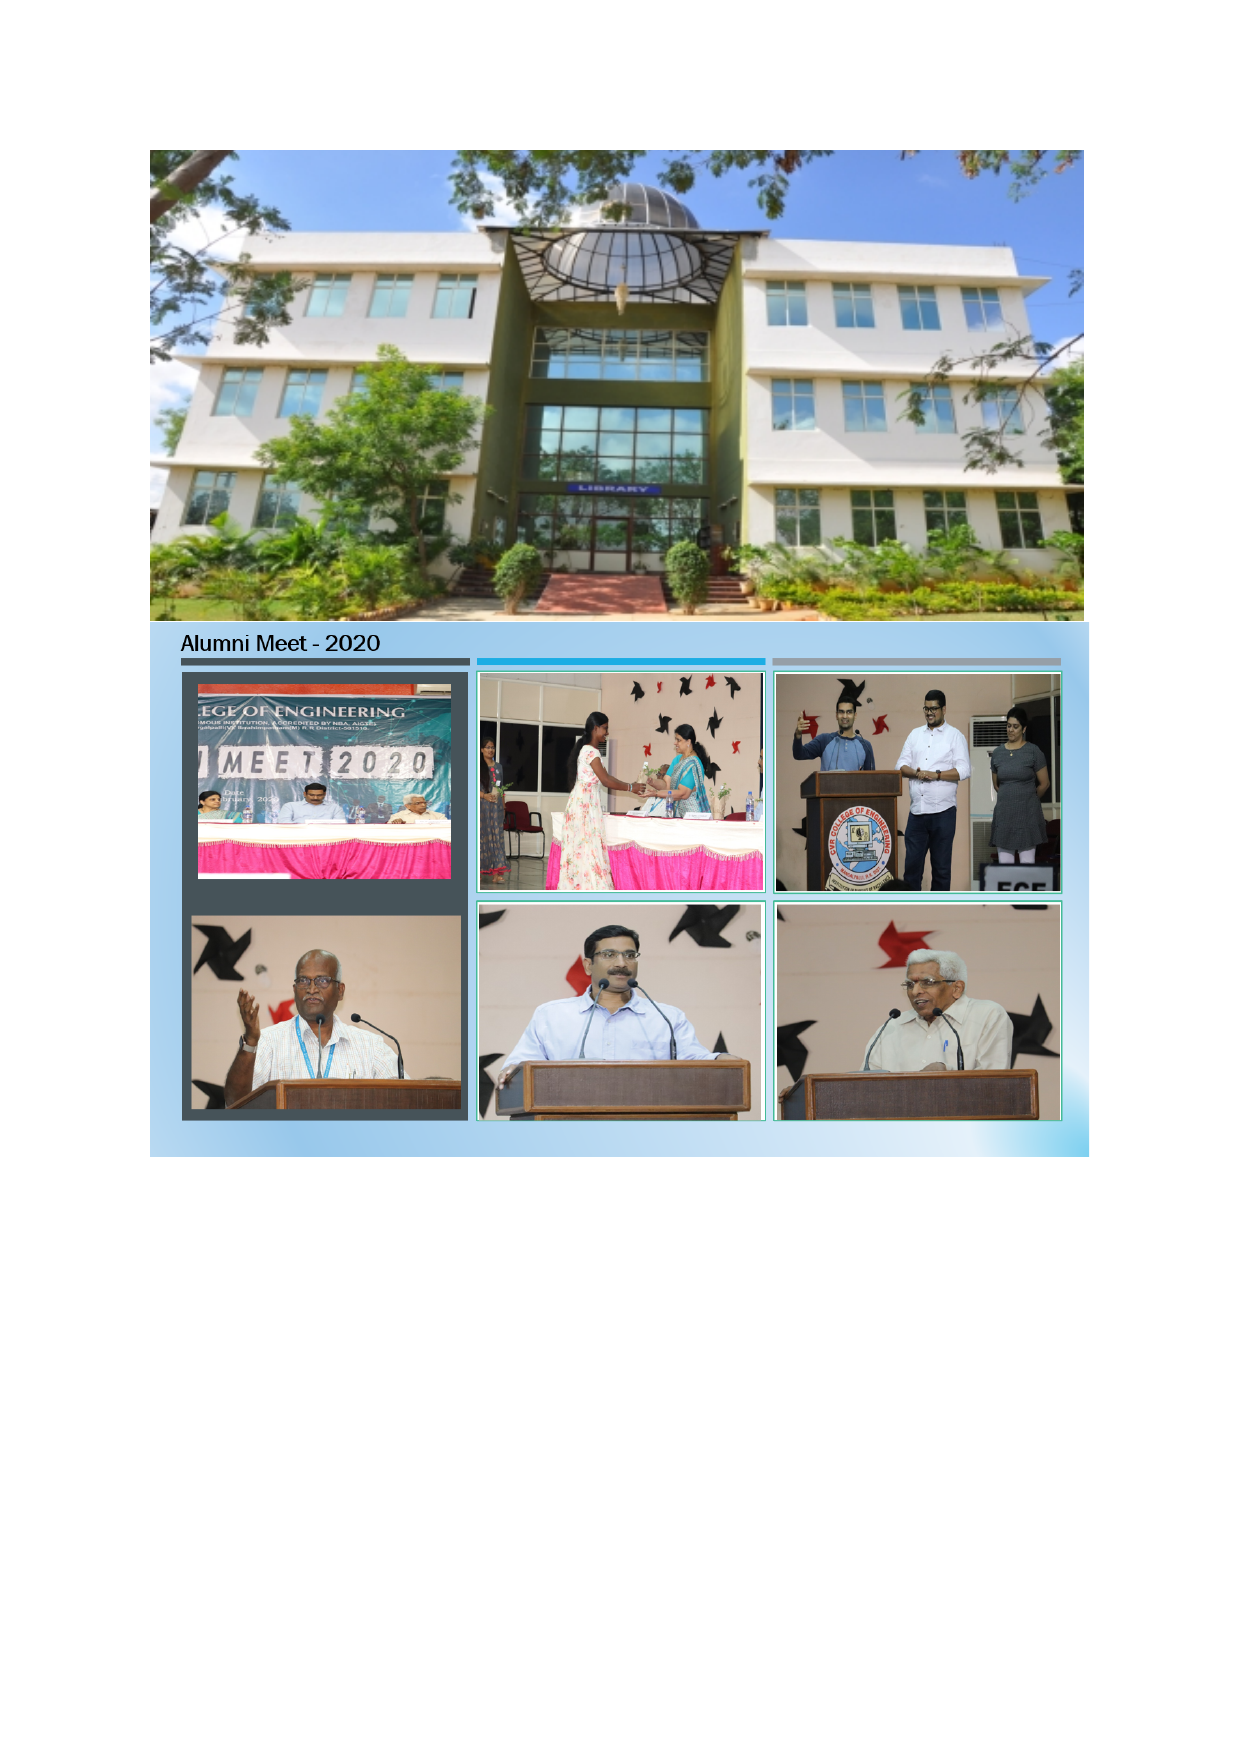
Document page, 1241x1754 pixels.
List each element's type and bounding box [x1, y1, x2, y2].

picture [150, 150, 1084, 621]
picture [150, 622, 1090, 1157]
